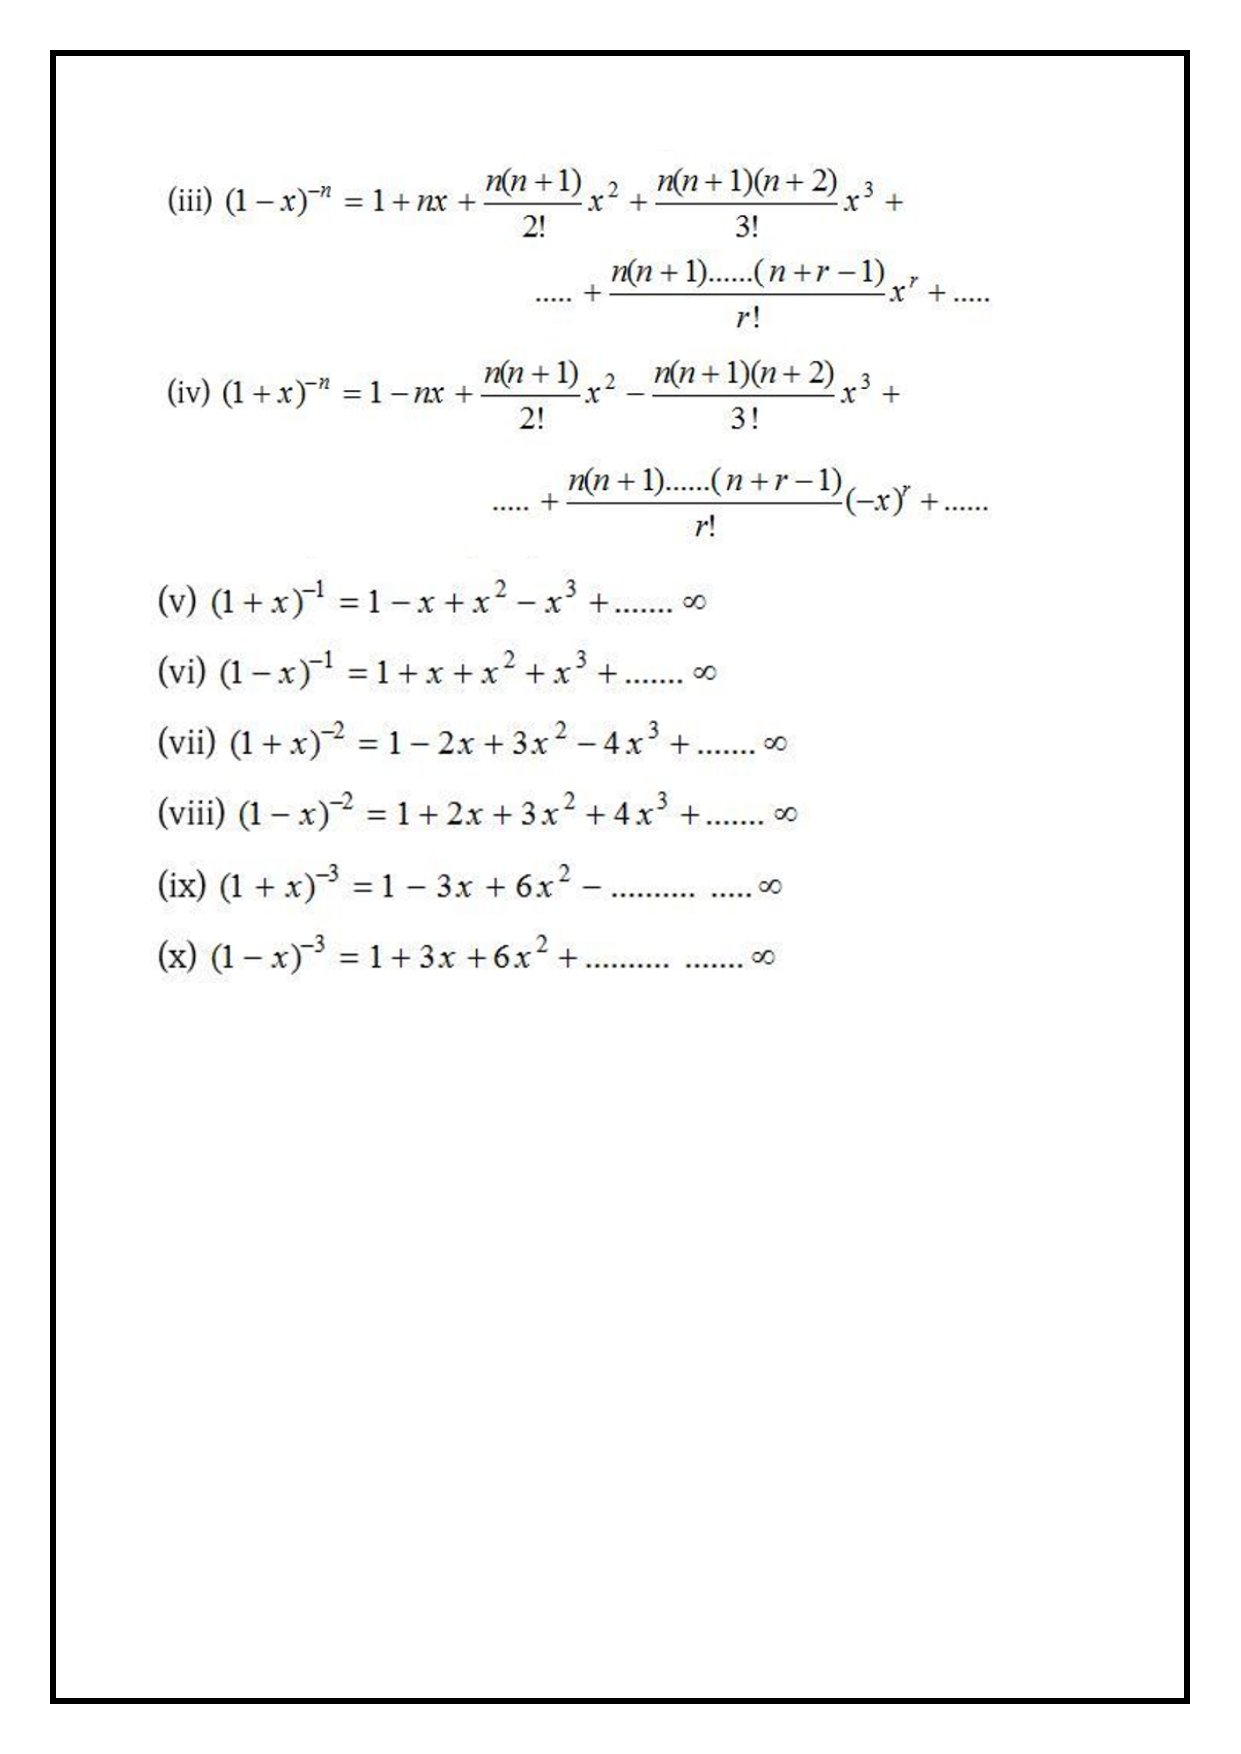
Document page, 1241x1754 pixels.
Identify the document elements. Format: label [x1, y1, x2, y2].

picture [150, 150, 1091, 559]
picture [150, 561, 1091, 1004]
